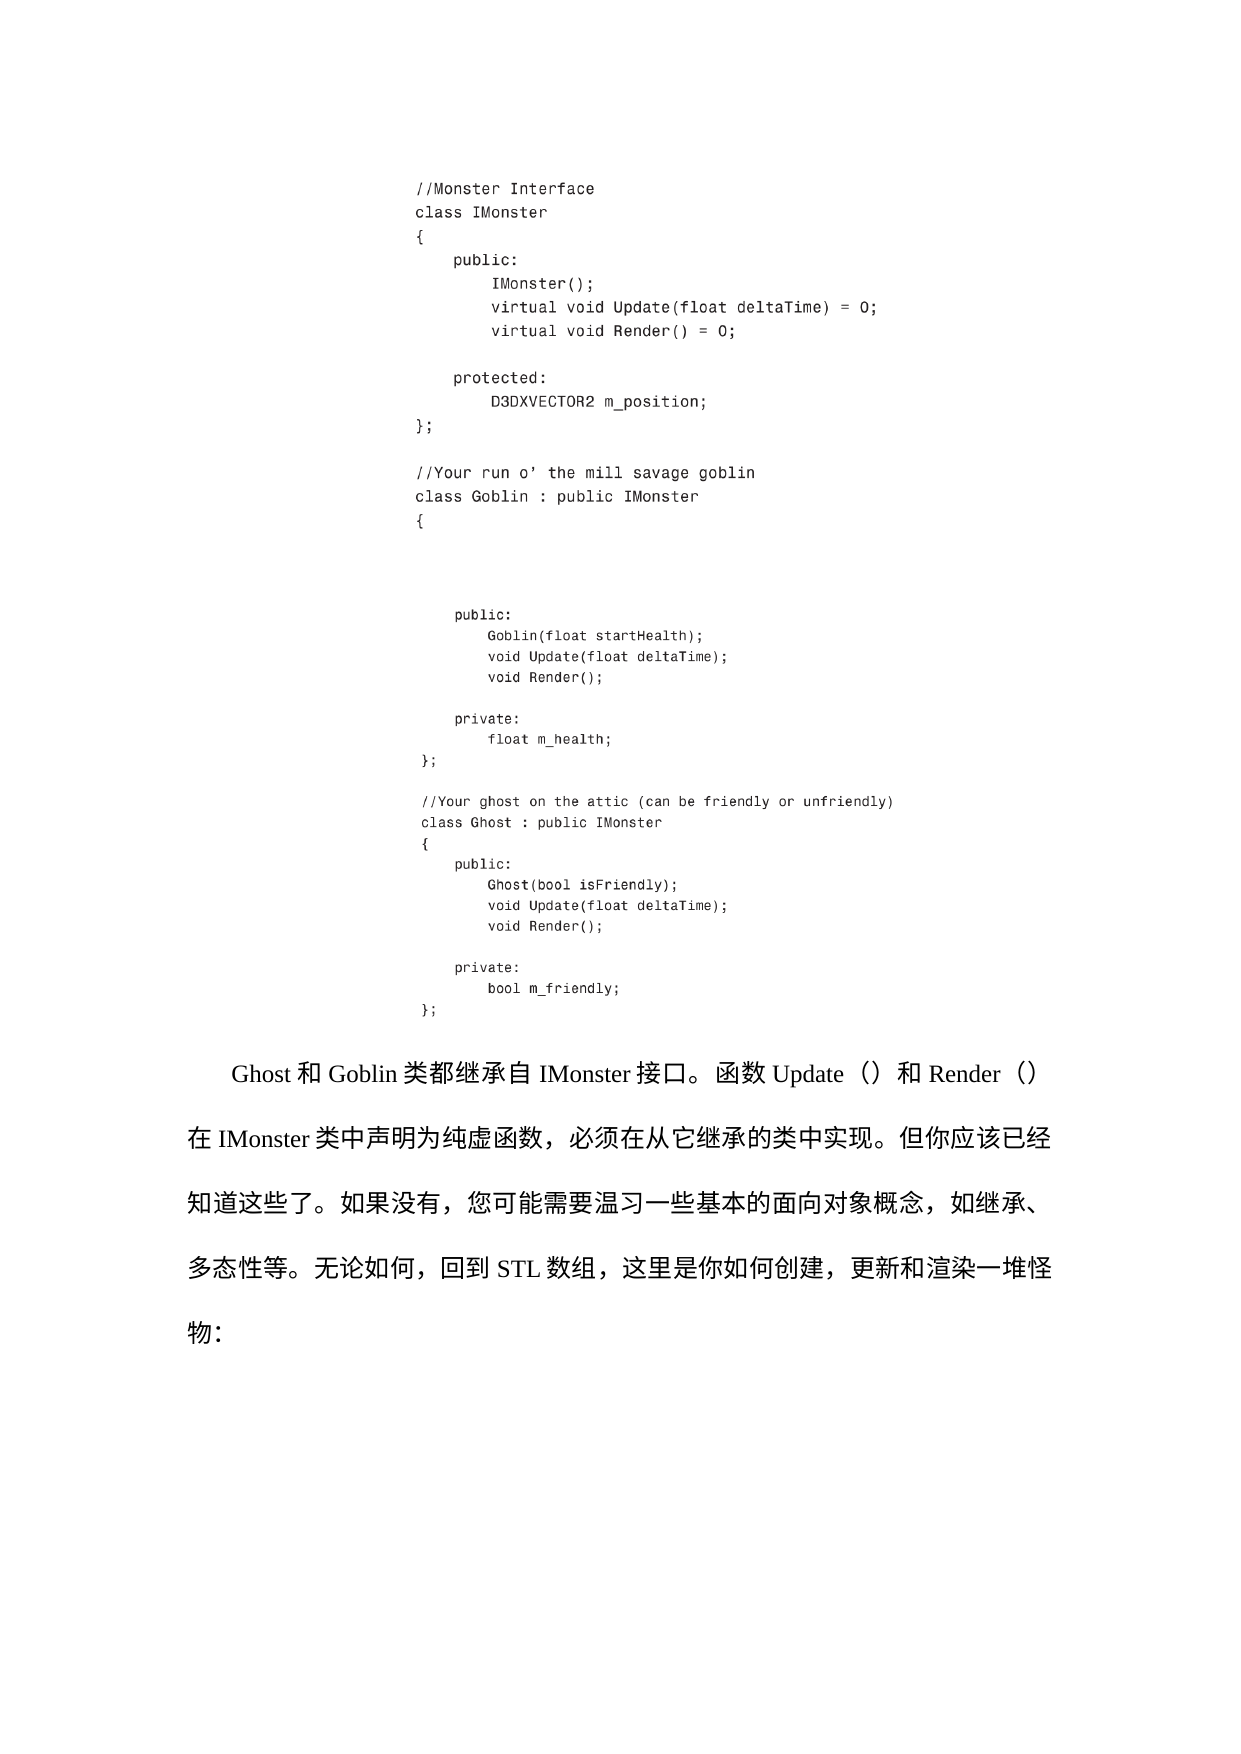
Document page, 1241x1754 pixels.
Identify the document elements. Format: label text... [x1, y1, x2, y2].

picture [388, 162, 896, 553]
text Ghost和Goblin类都继承自IMonster接口。函数Update（）和Render（）在IMonster类中声明为纯虚函数，必须在从它继承的类中实现。但你应该已经知道这些了。如果没有，您可能需要温习一些基本的面向对象概念，如继承、多态性等。无论如何，回到STL数组，这里是你如何创建，更新和渲染一堆怪物： [187, 1039, 1053, 1364]
picture [361, 584, 923, 1026]
